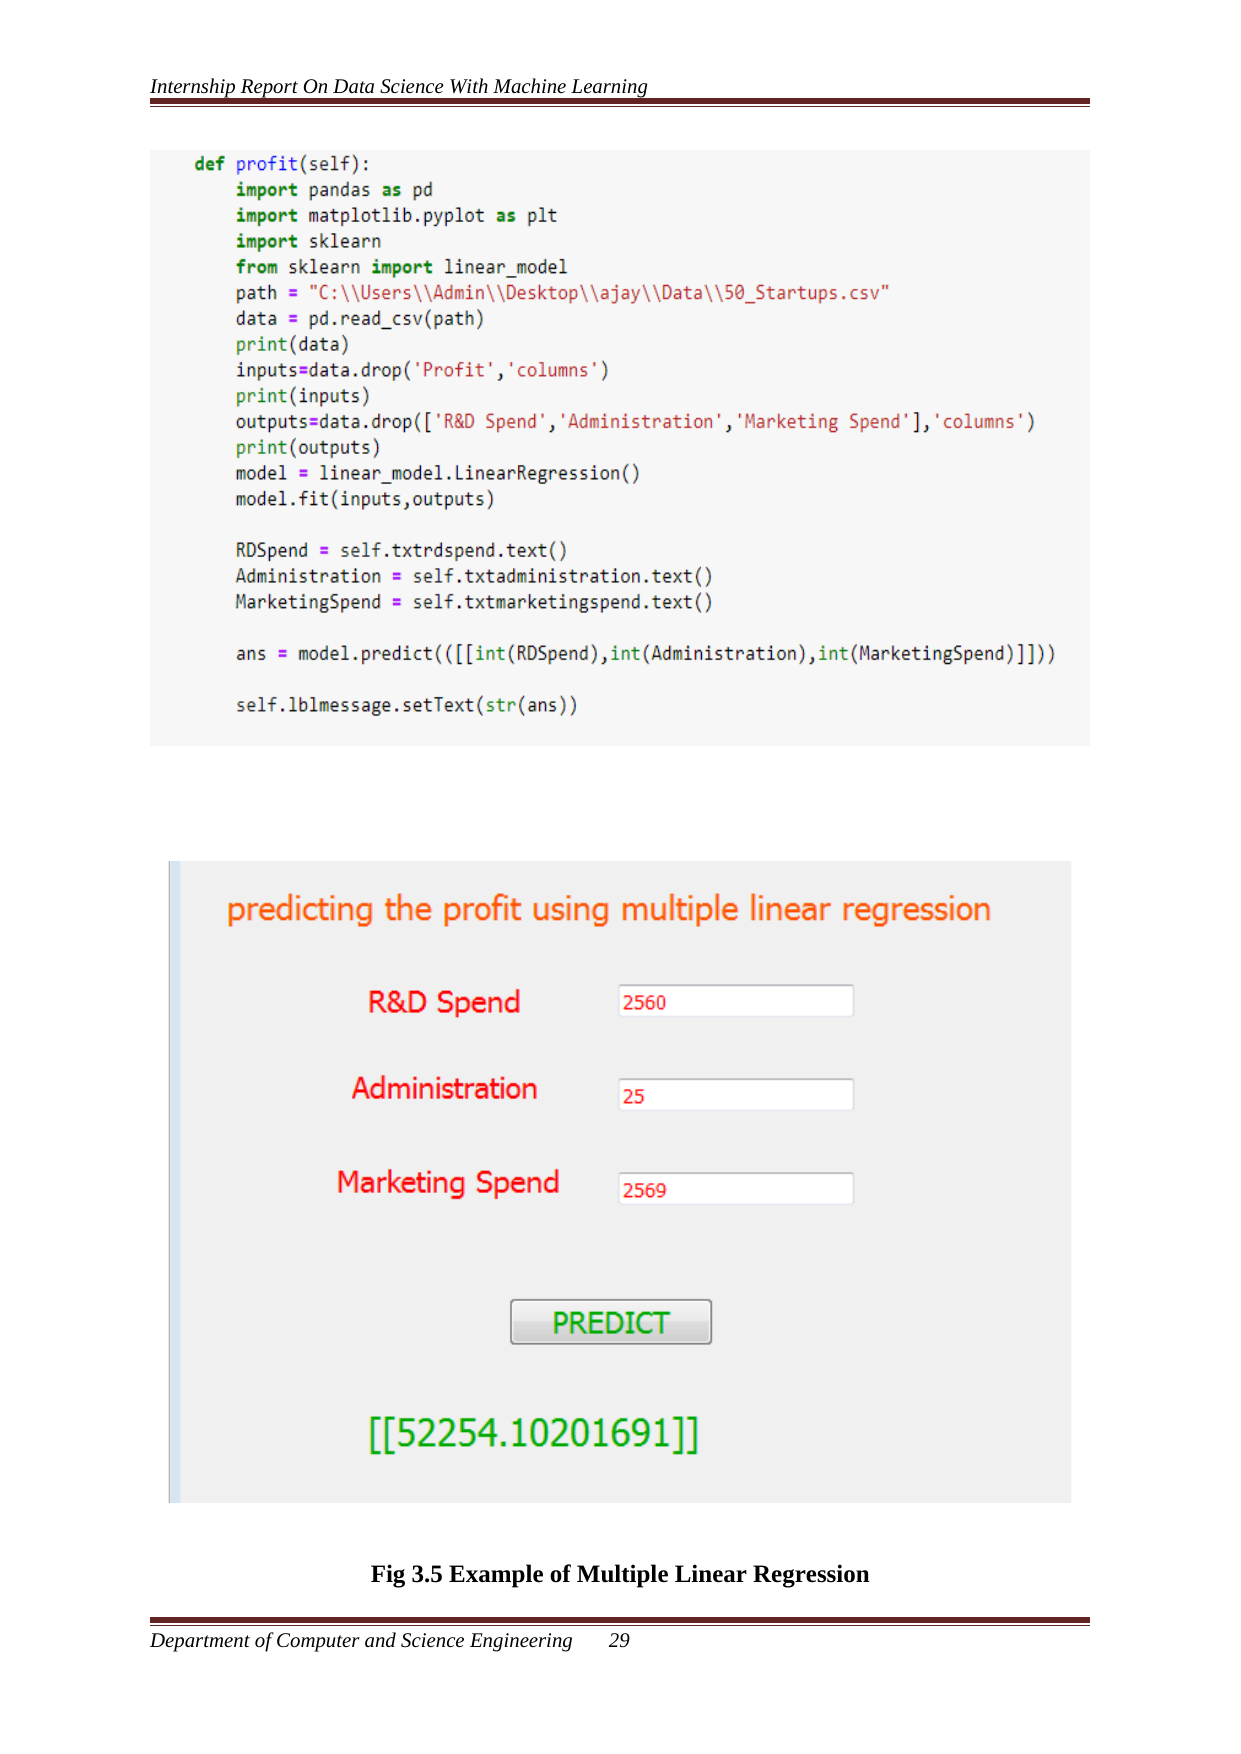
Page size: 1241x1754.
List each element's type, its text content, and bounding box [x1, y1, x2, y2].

text Fig 3.5 Example of Multiple Linear Regression [150, 1559, 1090, 1588]
picture [150, 150, 1090, 746]
picture [168, 861, 1072, 1503]
